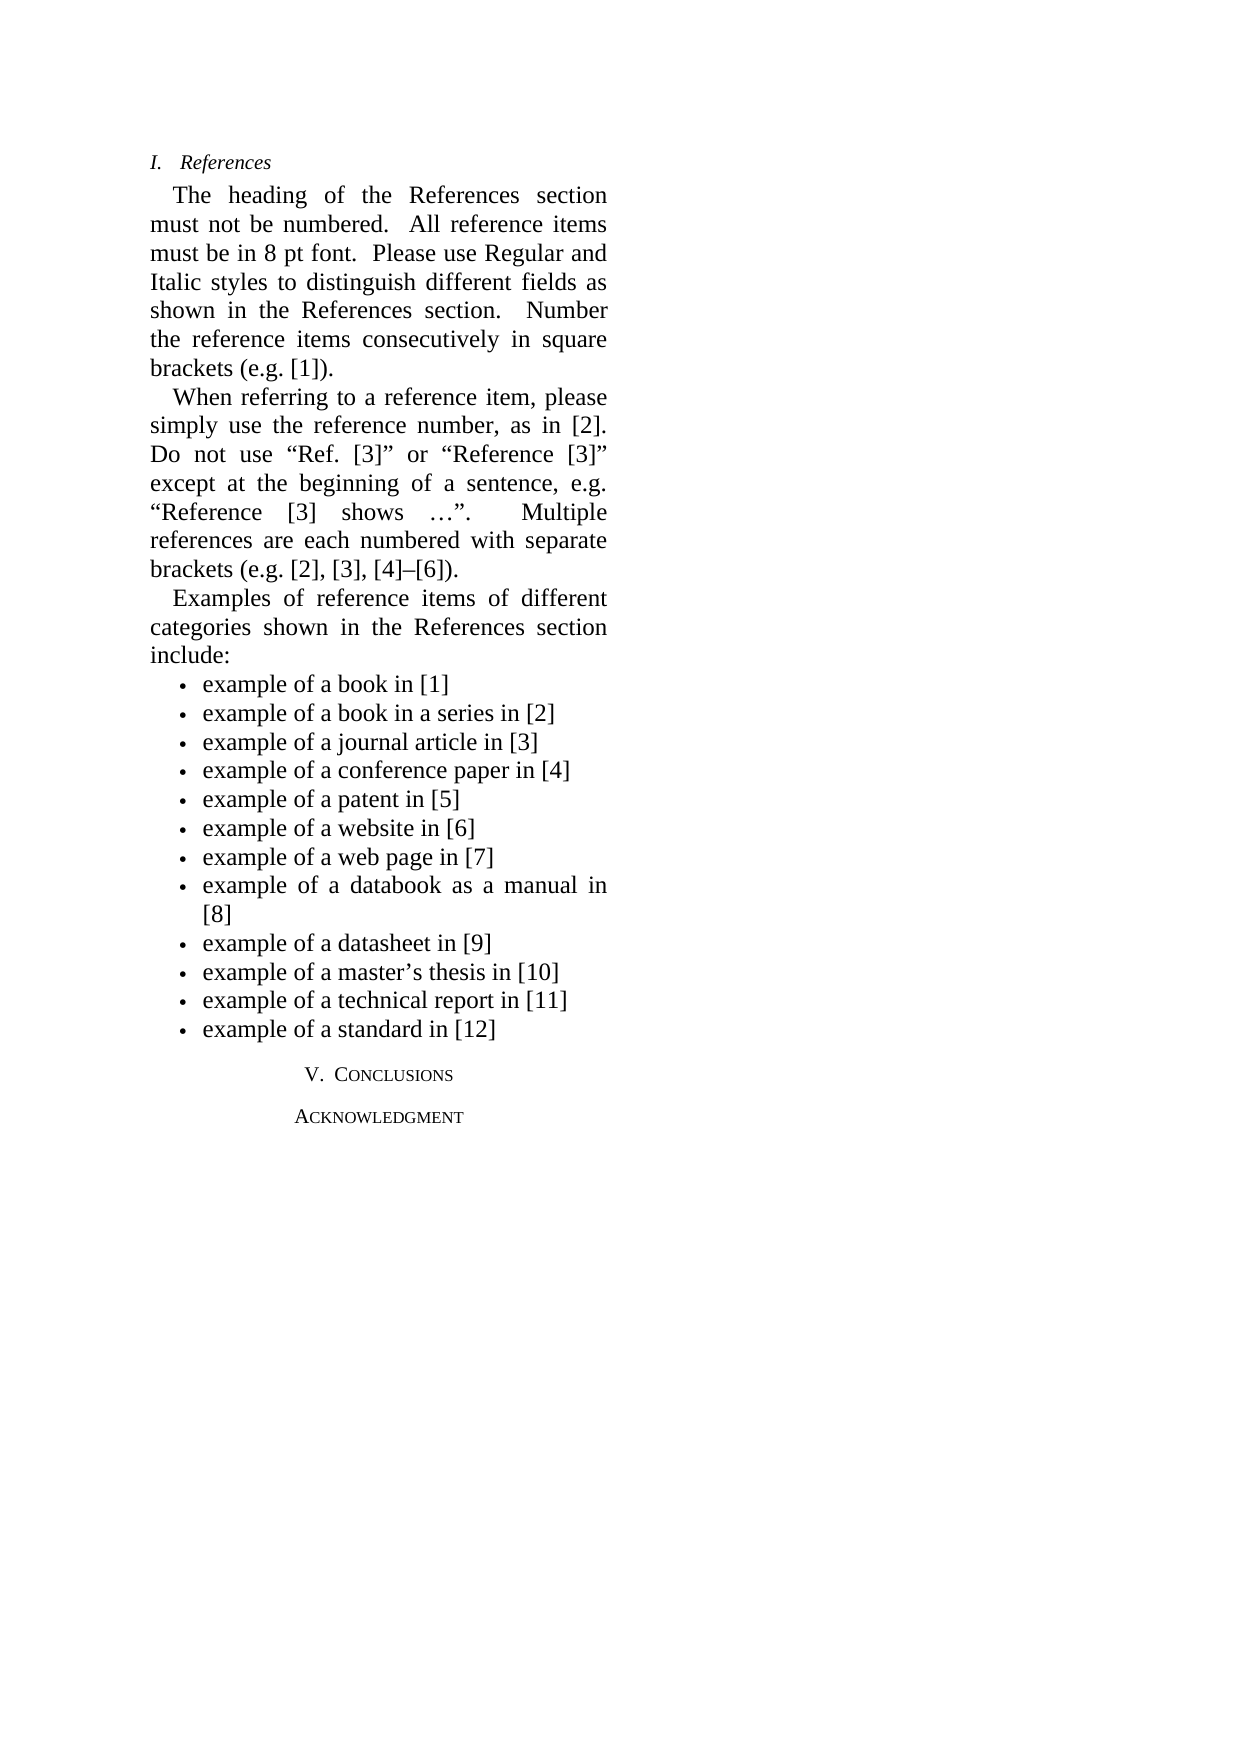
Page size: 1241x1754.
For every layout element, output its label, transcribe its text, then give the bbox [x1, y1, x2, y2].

list example of a web page in [7] [180, 842, 608, 870]
list example of a patent in [5] [180, 784, 608, 813]
subtitle Conclusions [150, 1062, 608, 1086]
list example of a website in [6] [180, 813, 608, 842]
list example of a book in [1] [180, 669, 608, 698]
list example of a standard in [12] [180, 1014, 608, 1043]
subtitle Acknowledgment [150, 1104, 608, 1128]
text When referring to a reference item, please simply use the reference number, as in [2]. Do not use “Ref. [3]” or “Reference [3]” except at the beginning of a sentence, e.g. “Reference [3] shows …”. Multiple references are each numbered with separate brackets (e.g. [2], [3], [4]–[6]). [150, 382, 608, 583]
list example of a datasheet in [9] [180, 928, 608, 957]
list example of a databook as a manual in [8] [180, 870, 608, 928]
list example of a conference paper in [4] [180, 755, 608, 784]
list example of a journal article in [3] [180, 727, 608, 755]
list example of a technical report in [11] [180, 985, 608, 1014]
text Examples of reference items of different categories shown in the References section include: [150, 583, 608, 669]
list example of a master’s thesis in [10] [180, 957, 608, 985]
list example of a book in a series in [2] [180, 698, 608, 727]
subtitle References [150, 150, 608, 174]
text The heading of the References section must not be numbered. All reference items must be in 8 pt font. Please use Regular and Italic styles to distinguish different fields as shown in the References section. Number the reference items consecutively in square brackets (e.g. [1]). [150, 180, 608, 382]
